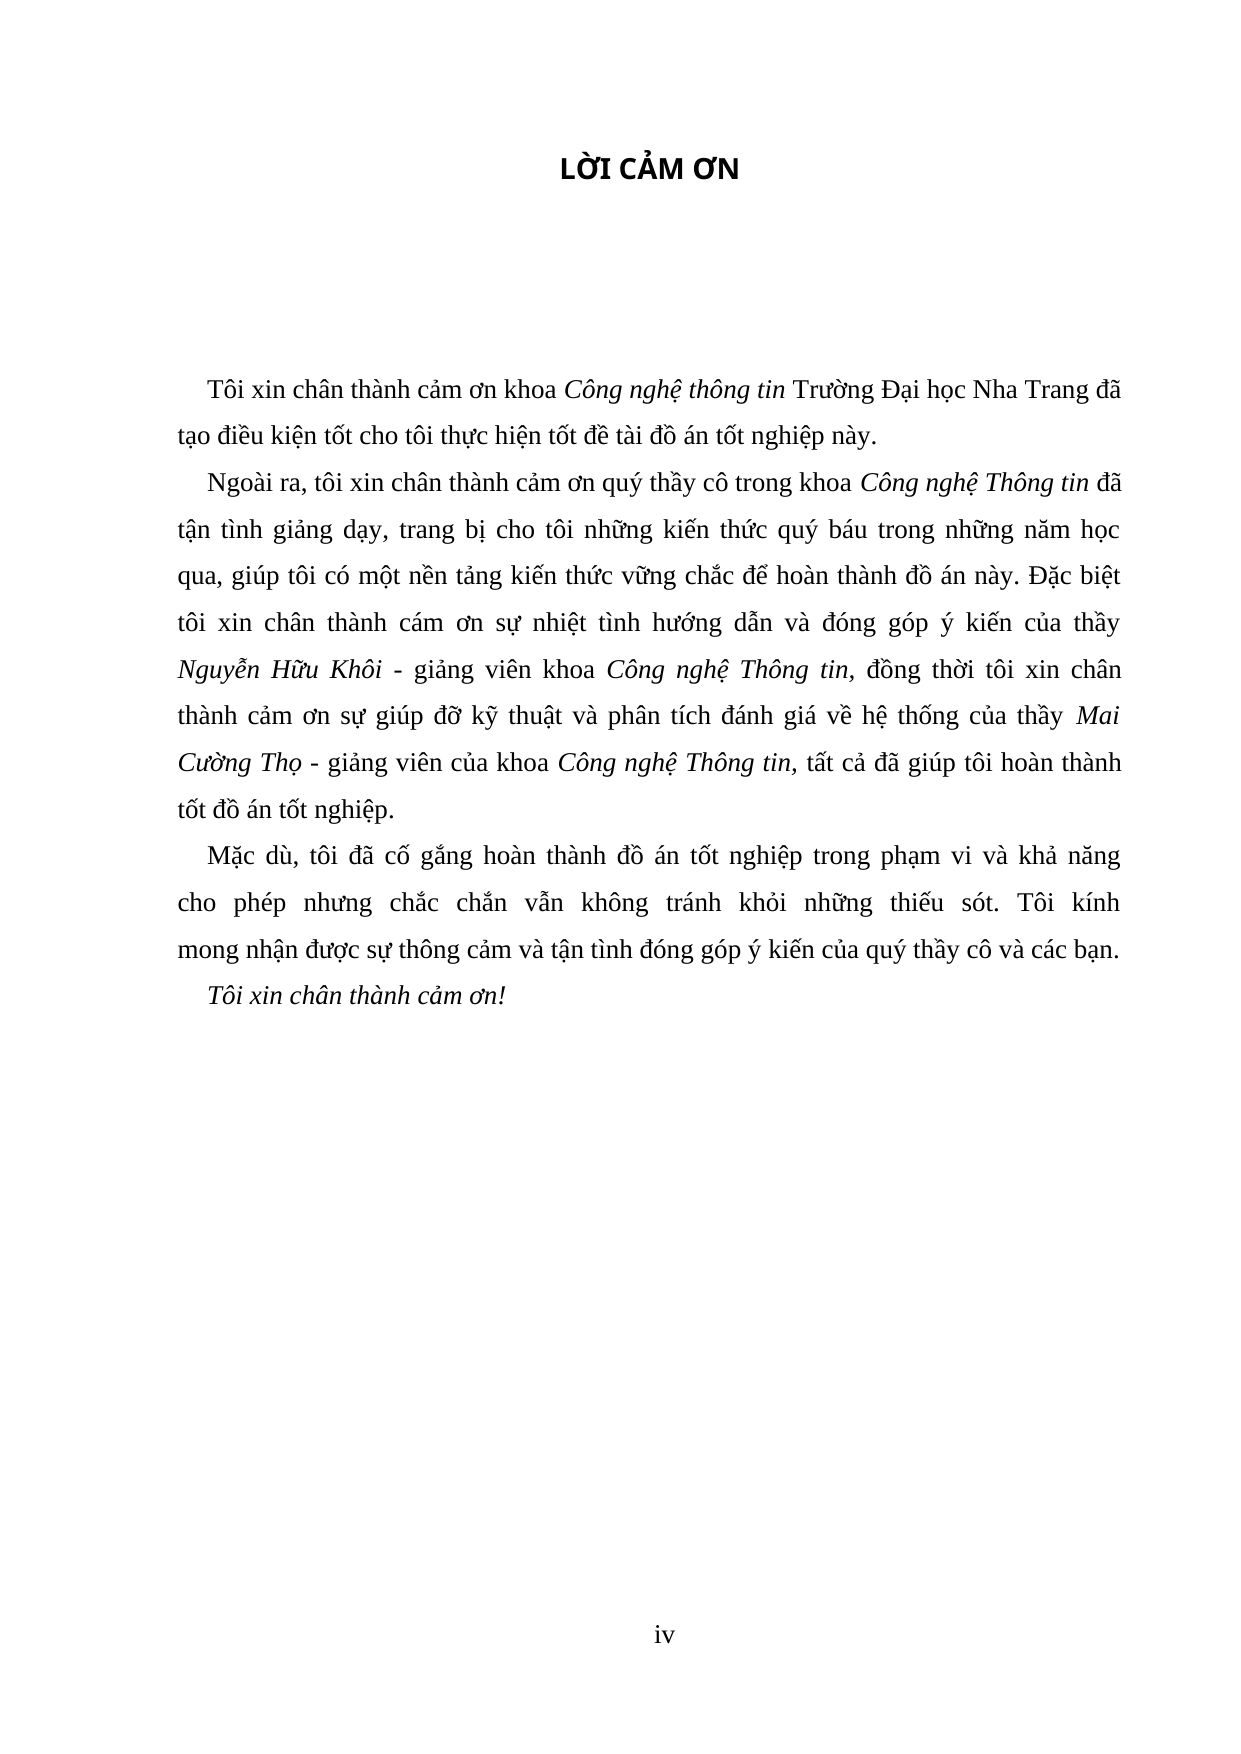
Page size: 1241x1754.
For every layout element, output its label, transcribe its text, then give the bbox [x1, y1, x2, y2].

text Mặc dù, tôi đã cố gắng hoàn thành đồ án tốt nghiệp trong phạm vi và khả năng cho phép nhưng chắc chắn vẫn không tránh khỏi những thiếu sót. Tôi kính mong nhận được sự thông cảm và tận tình đóng góp ý kiến của quý thầy cô và các bạn. [177, 839, 1122, 964]
text Ngoài ra, tôi xin chân thành cảm ơn quý thầy cô trong khoa Công nghệ Thông tin đã tận tình giảng dạy, trang bị cho tôi những kiến thức quý báu trong những năm học qua, giúp tôi có một nền tảng kiến thức vững chắc để hoàn thành đồ án này. Đặc biệt tôi xin chân thành cám ơn sự nhiệt tình hướng dẫn và đóng góp ý kiến của thầy Nguyễn Hữu Khôi - giảng viên khoa Công nghệ Thông tin, đồng thời tôi xin chân thành cảm ơn sự giúp đỡ kỹ thuật và phân tích đánh giá về hệ thống của thầy Mai Cường Thọ - giảng viên của khoa Công nghệ Thông tin, tất cả đã giúp tôi hoàn thành tốt đồ án tốt nghiệp. [177, 466, 1122, 824]
text Tôi xin chân thành cảm ơn khoa Công nghệ thông tin Trường Đại học Nha Trang đã tạo điều kiện tốt cho tôi thực hiện tốt đề tài đồ án tốt nghiệp này. [177, 373, 1122, 451]
text Tôi xin chân thành cảm ơn! [177, 979, 1122, 1011]
subtitle LỜI CẢM ƠN [177, 148, 1122, 188]
